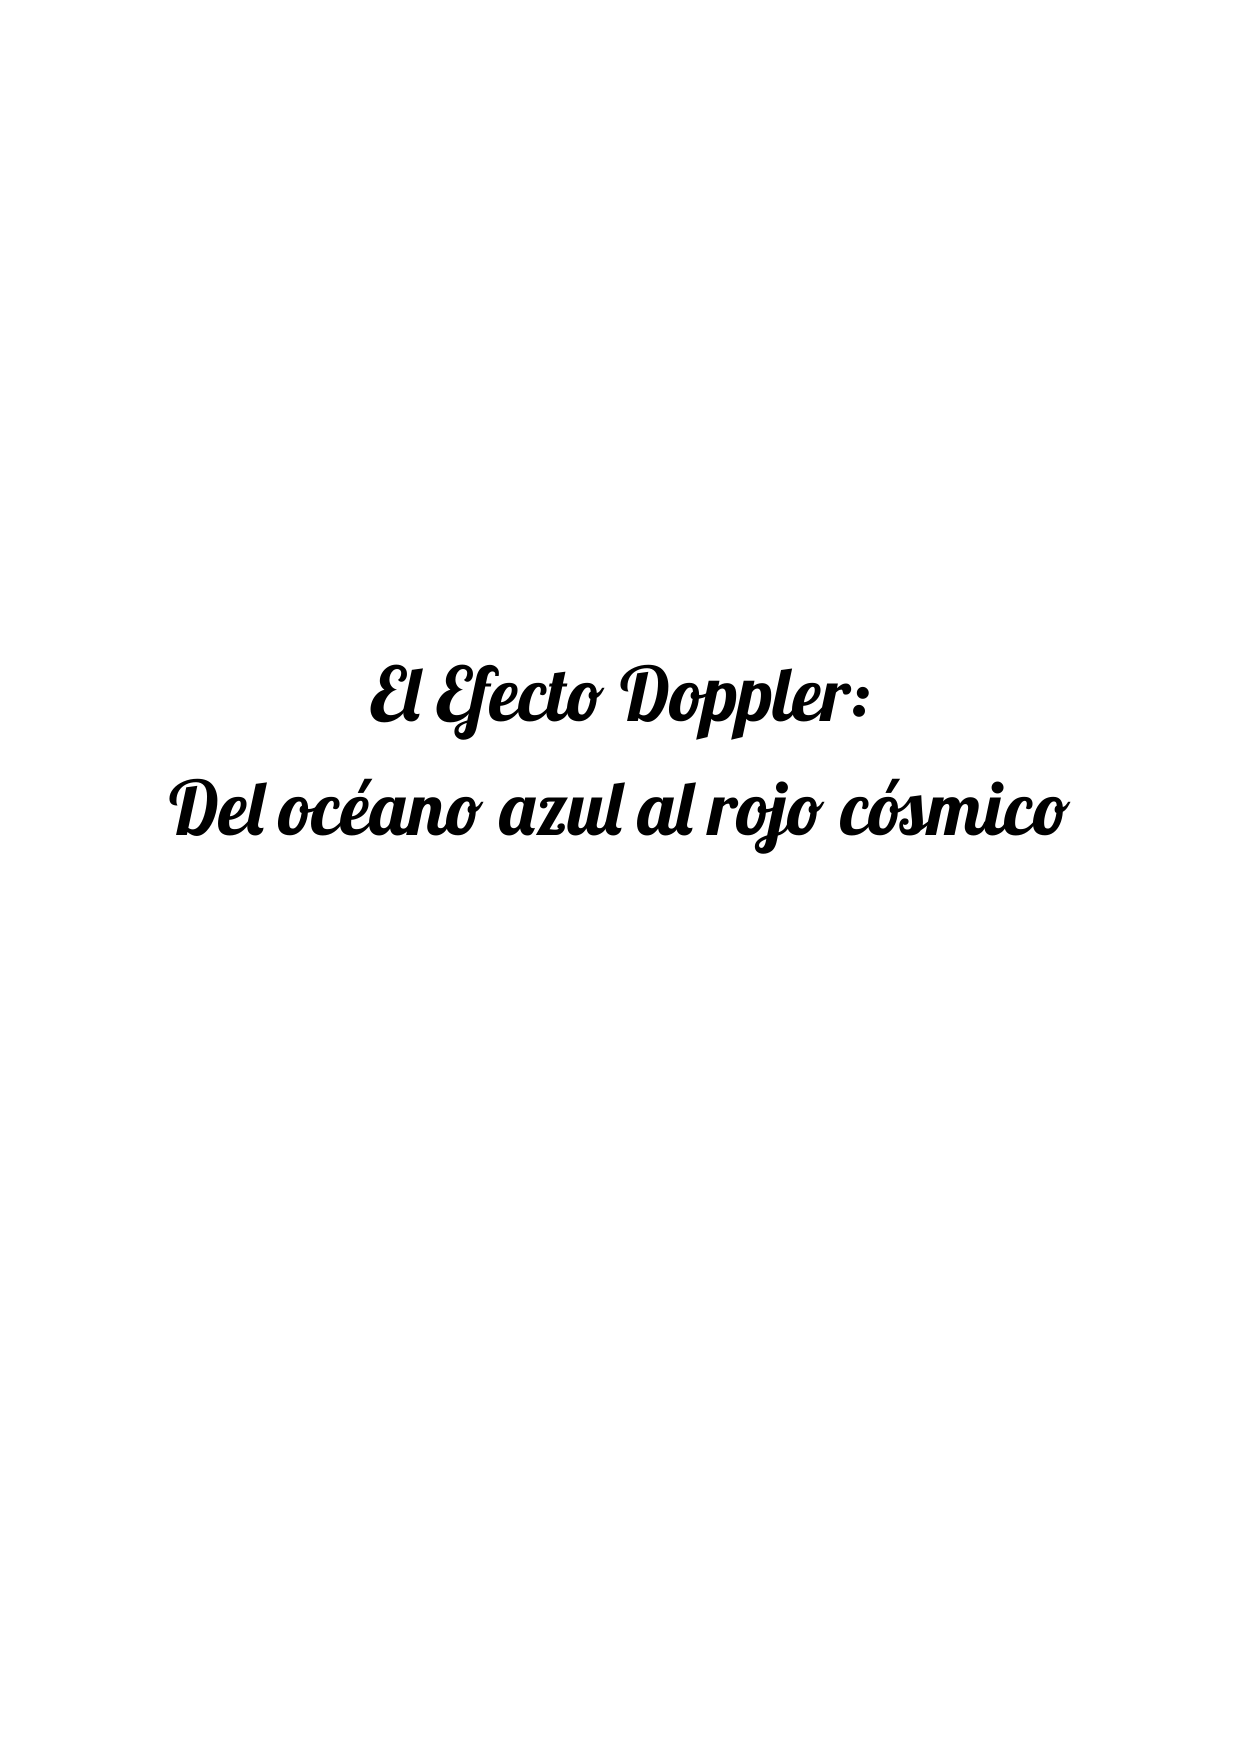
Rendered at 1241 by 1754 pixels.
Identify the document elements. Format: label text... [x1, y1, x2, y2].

title Del océano azul al rojo cósmico [150, 760, 1090, 854]
title El Efecto Doppler: [150, 646, 1090, 740]
